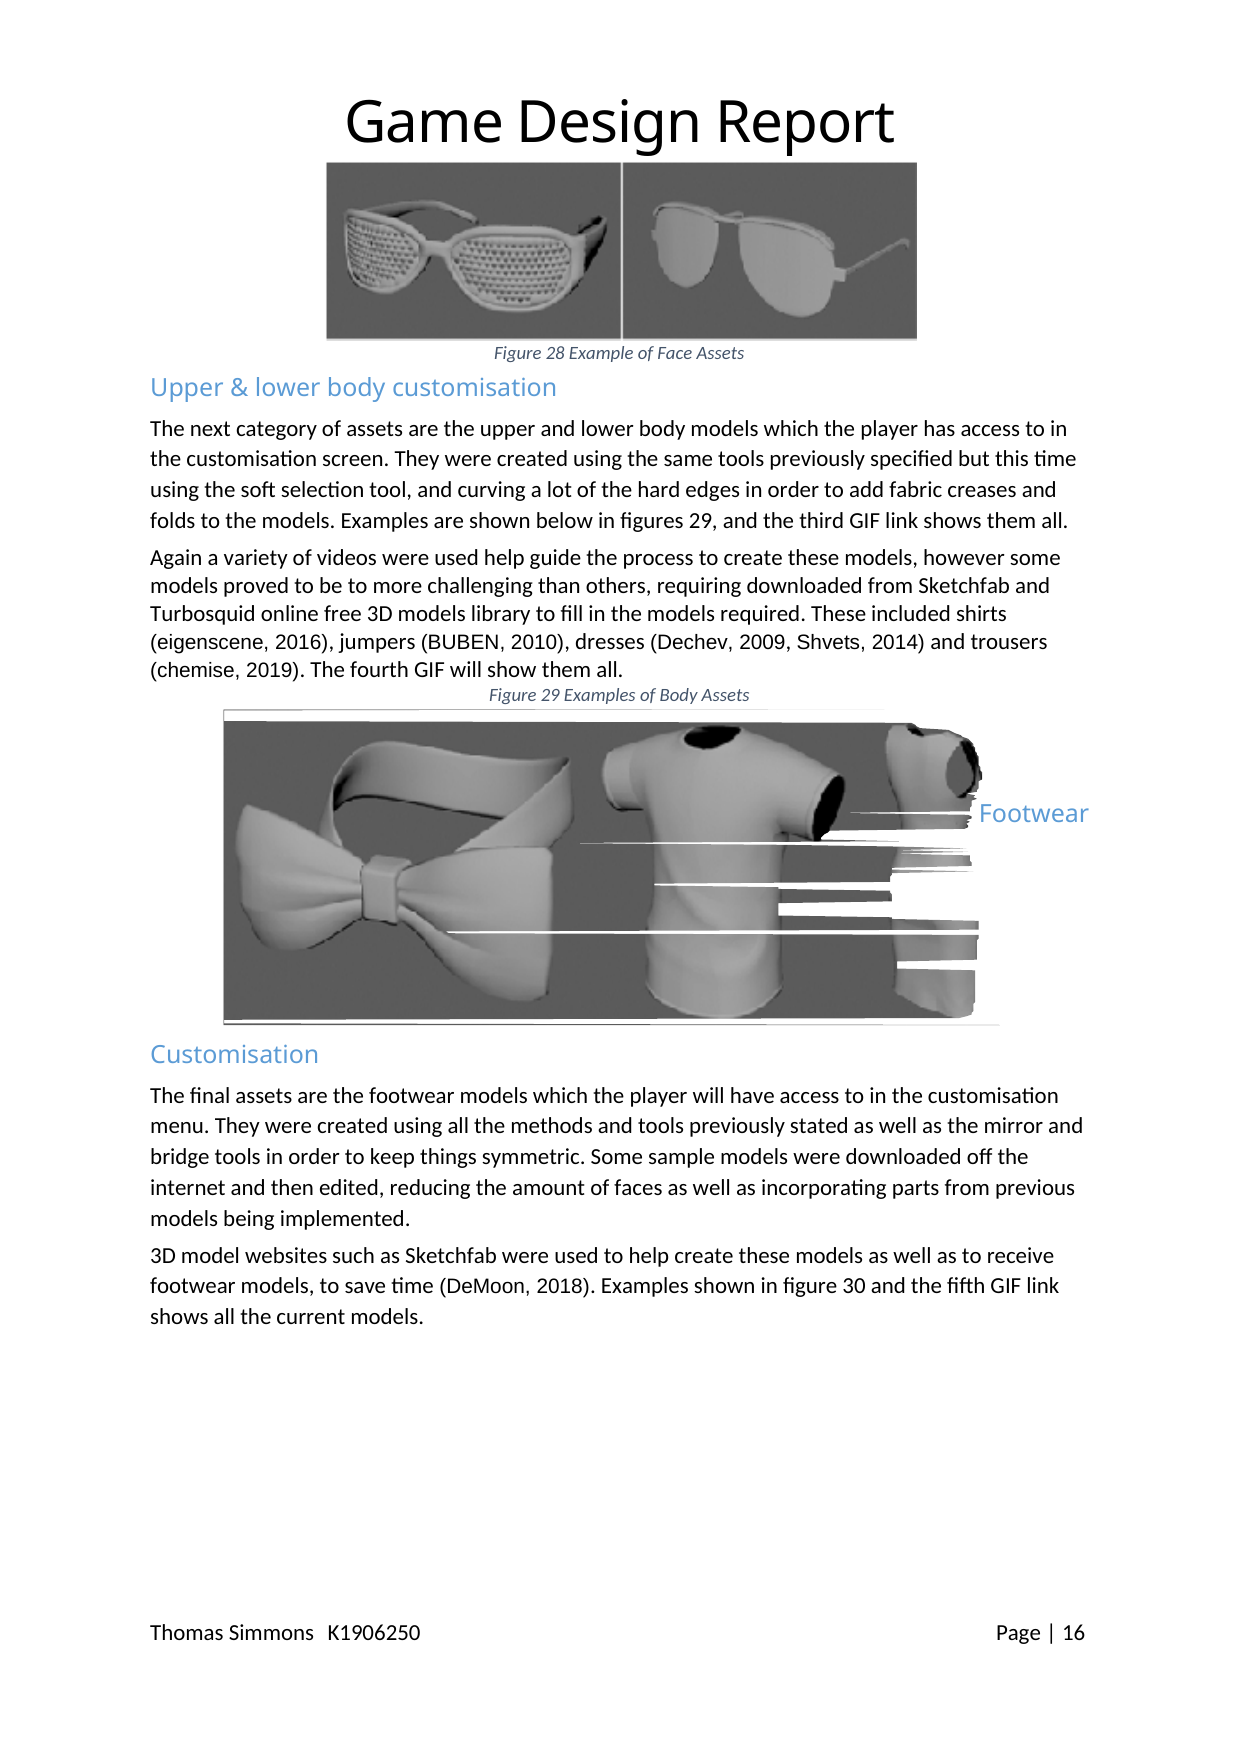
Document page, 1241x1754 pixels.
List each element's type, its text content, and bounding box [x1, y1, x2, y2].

subtitle Upper & lower body customisation [150, 370, 1090, 404]
subtitle Footwear Customisation [150, 749, 1090, 1071]
text Figure 28 Example of Face Assets [150, 341, 1090, 364]
text Again a variety of videos were used help guide the process to create these models, however some models proved to be to more challenging than others, requiring downloaded from Sketchfab and Turbosquid online free 3D models library to fill in the models required. These included shirts (eigenscene, 2016), jumpers (BUBEN, 2010), dresses (Dechev, 2009, Shvets, 2014) and trousers (chemise, 2019). The fourth GIF will show them all. [150, 543, 1090, 683]
text The final assets are the footwear models which the player will have access to in the customisation menu. They were created using all the methods and tools previously stated as well as the mirror and bridge tools in order to keep things symmetric. Some sample models were downloaded off the internet and then edited, reducing the amount of faces as well as incorporating parts from previous models being implemented. [150, 1081, 1090, 1232]
text Figure 29 Examples of Body Assets [150, 683, 1090, 706]
text 3D model websites such as Sketchfab were used to help create these models as well as to receive footwear models, to save time (DeMoon, 2018). Examples shown in figure 30 and the fifth GIF link shows all the current models. [150, 1241, 1090, 1330]
text The next category of assets are the upper and lower body models which the player has access to in the customisation screen. They were created using the same tools previously specified but this time using the soft selection tool, and curving a lot of the hard edges in order to add fabric creases and folds to the models. Examples are shown below in figures 29, and the third GIF link shows them all. [150, 414, 1090, 534]
